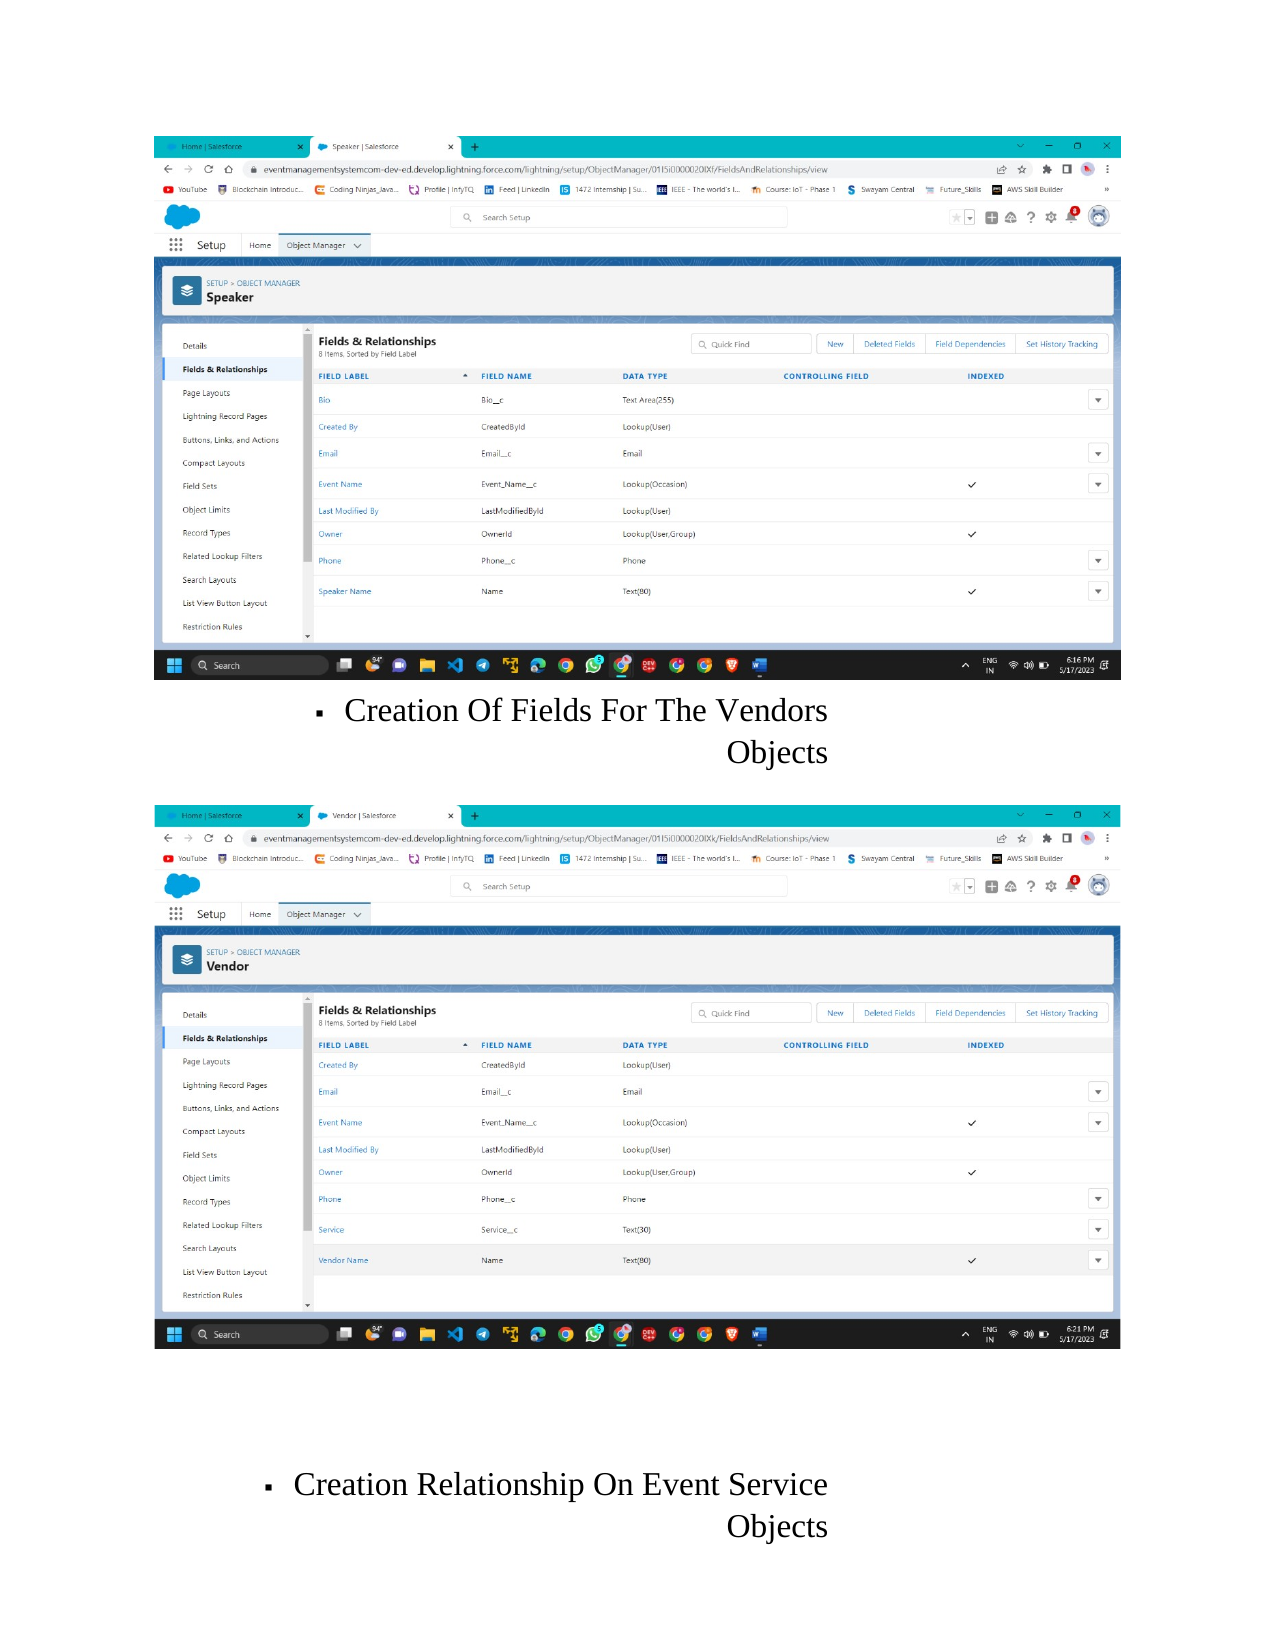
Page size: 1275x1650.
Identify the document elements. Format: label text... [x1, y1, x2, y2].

list Creation Of Fields For The Vendors Objects [209, 690, 828, 771]
picture [154, 805, 1121, 1349]
picture [154, 136, 1121, 680]
list Creation Relationship On Event Service Objects [209, 1464, 828, 1545]
